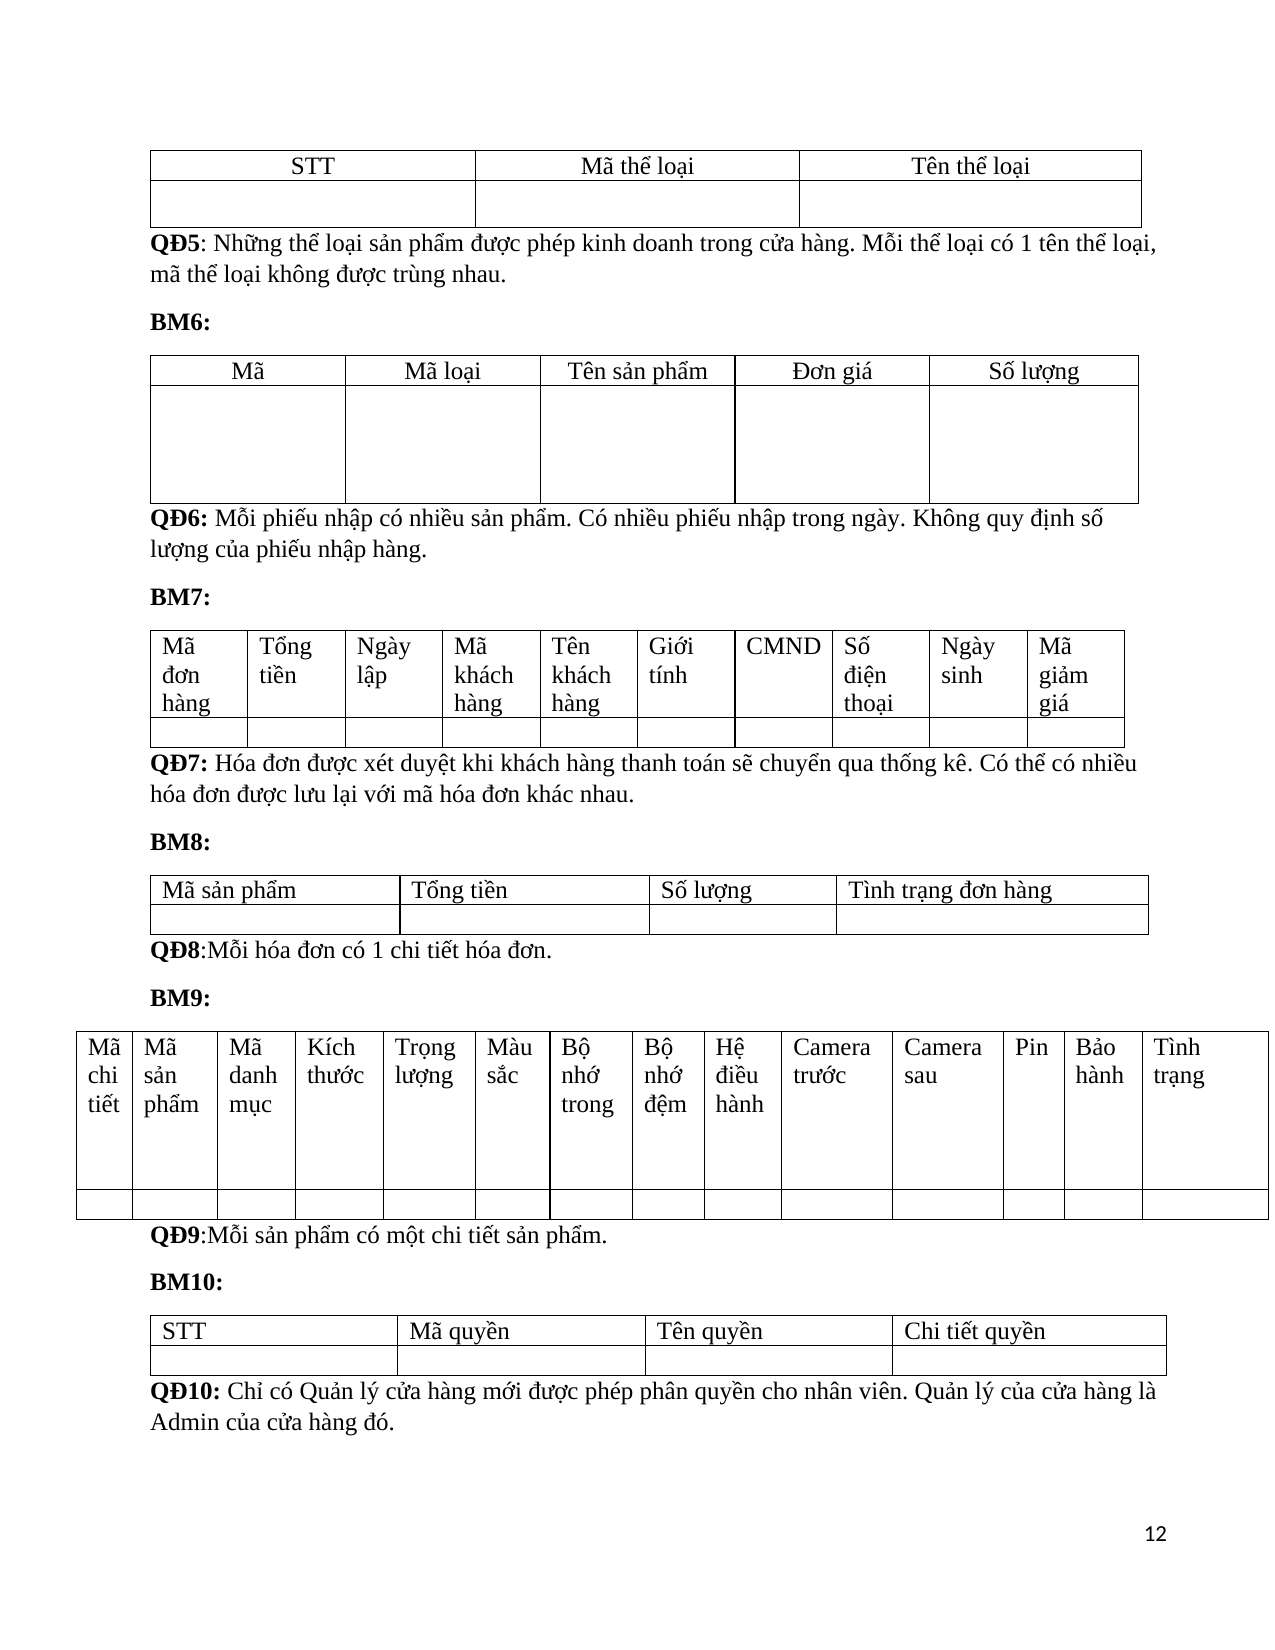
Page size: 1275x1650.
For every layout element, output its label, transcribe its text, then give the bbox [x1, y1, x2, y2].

table_header Ngày lập [346, 631, 442, 717]
table_cell [837, 905, 1148, 934]
table_cell [476, 1190, 549, 1219]
table_cell [1143, 1190, 1268, 1219]
table_cell [893, 1346, 1166, 1375]
table_cell [650, 905, 836, 934]
table_header Số lượng [930, 356, 1138, 384]
table_header Tổng tiền [248, 631, 345, 717]
table_cell [398, 1346, 645, 1375]
table_header Tên khách hàng [541, 631, 637, 717]
text BM10: [150, 1267, 1167, 1296]
table_cell [705, 1190, 781, 1219]
table_cell [736, 386, 929, 502]
table_cell [736, 718, 832, 747]
table_header Tổng tiền [401, 876, 649, 904]
table_header STT [151, 151, 475, 180]
text QĐ7: Hóa đơn được xét duyệt khi khách hàng thanh toán sẽ chuyển qua thống kê. Có thể có nhiều hóa đơn được lưu lại với mã hóa đơn khác nhau. [150, 748, 1167, 808]
table_header Đơn giá [736, 356, 929, 384]
table_cell [401, 905, 649, 934]
table_header Mã khách hàng [443, 631, 540, 717]
table_header Camera trước [782, 1032, 892, 1189]
table_header Ngày sinh [930, 631, 1027, 717]
table_header CMND [736, 631, 832, 717]
table_cell [646, 1346, 892, 1375]
table_header Mã loại [346, 356, 540, 384]
table_header Mã [151, 356, 345, 384]
table_cell [151, 718, 247, 747]
text BM8: [150, 827, 1167, 856]
table_cell [833, 718, 929, 747]
table_cell [218, 1190, 295, 1219]
table_cell [443, 718, 540, 747]
table_cell [133, 1190, 217, 1219]
table_cell [1004, 1190, 1064, 1219]
table_header Số lượng [650, 876, 836, 904]
table_header Pin [1004, 1032, 1064, 1189]
table_cell [930, 386, 1138, 502]
table_cell [782, 1190, 892, 1219]
table_cell [551, 1190, 632, 1219]
table_cell [151, 181, 475, 227]
table_header Bộ nhớ trong [551, 1032, 632, 1189]
table_header Mã đơn hàng [151, 631, 247, 717]
table_header Tên quyền [646, 1316, 892, 1345]
text BM9: [150, 983, 1167, 1012]
table_cell [384, 1190, 475, 1219]
table_header Kích thước [296, 1032, 383, 1189]
table_header Mã sản phẩm [133, 1032, 217, 1189]
table_header Bảo hành [1065, 1032, 1142, 1189]
table_cell [151, 905, 399, 934]
text QĐ8:Mỗi hóa đơn có 1 chi tiết hóa đơn. [150, 935, 1167, 964]
text QĐ6: Mỗi phiếu nhập có nhiều sản phẩm. Có nhiều phiếu nhập trong ngày. Không quy định số lượng của phiếu nhập hàng. [150, 503, 1167, 563]
table_cell [638, 718, 734, 747]
table_cell [346, 718, 442, 747]
text QĐ5: Những thể loại sản phẩm được phép kinh doanh trong cửa hàng. Mỗi thể loại có 1 tên thể loại, mã thể loại không được trùng nhau. [150, 228, 1167, 288]
table_header Mã thể loại [476, 151, 799, 180]
table_header Tên thể loại [800, 151, 1141, 180]
table_header Mã sản phẩm [151, 876, 399, 904]
table_cell [346, 386, 540, 502]
table_cell [476, 181, 799, 227]
table_cell [1065, 1190, 1142, 1219]
table_cell [1028, 718, 1124, 747]
table_header Tên sản phẩm [541, 356, 734, 384]
table_cell [893, 1190, 1003, 1219]
table_cell [930, 718, 1027, 747]
table_header Mã giảm giá [1028, 631, 1124, 717]
table_header Mã chi tiết [77, 1032, 132, 1189]
table_cell [541, 386, 734, 502]
table_header Giới tính [638, 631, 734, 717]
table_cell [541, 718, 637, 747]
table_cell [77, 1190, 132, 1219]
table_header Màu sắc [476, 1032, 549, 1189]
text BM6: [150, 307, 1167, 336]
table_header Số điện thoại [833, 631, 929, 717]
table_cell [248, 718, 345, 747]
text BM7: [150, 582, 1167, 611]
table_header Trọng lượng [384, 1032, 475, 1189]
table_header Mã quyền [398, 1316, 645, 1345]
text QĐ10: Chỉ có Quản lý cửa hàng mới được phép phân quyền cho nhân viên. Quản lý của cửa hàng là Admin của cửa hàng đó. [150, 1376, 1167, 1436]
table_cell [800, 181, 1141, 227]
table_header Bộ nhớ đệm [633, 1032, 704, 1189]
table_header Tình trạng [1143, 1032, 1268, 1189]
table_header Camera sau [893, 1032, 1003, 1189]
table_header Mã danh mục [218, 1032, 295, 1189]
table_header Tình trạng đơn hàng [837, 876, 1148, 904]
table_header STT [151, 1316, 397, 1345]
table_header Chi tiết quyền [893, 1316, 1166, 1345]
table_cell [151, 386, 345, 502]
text QĐ9:Mỗi sản phẩm có một chi tiết sản phẩm. [150, 1220, 1167, 1248]
table_header Hệ điều hành [705, 1032, 781, 1189]
table_cell [151, 1346, 397, 1375]
table_cell [633, 1190, 704, 1219]
table_cell [296, 1190, 383, 1219]
